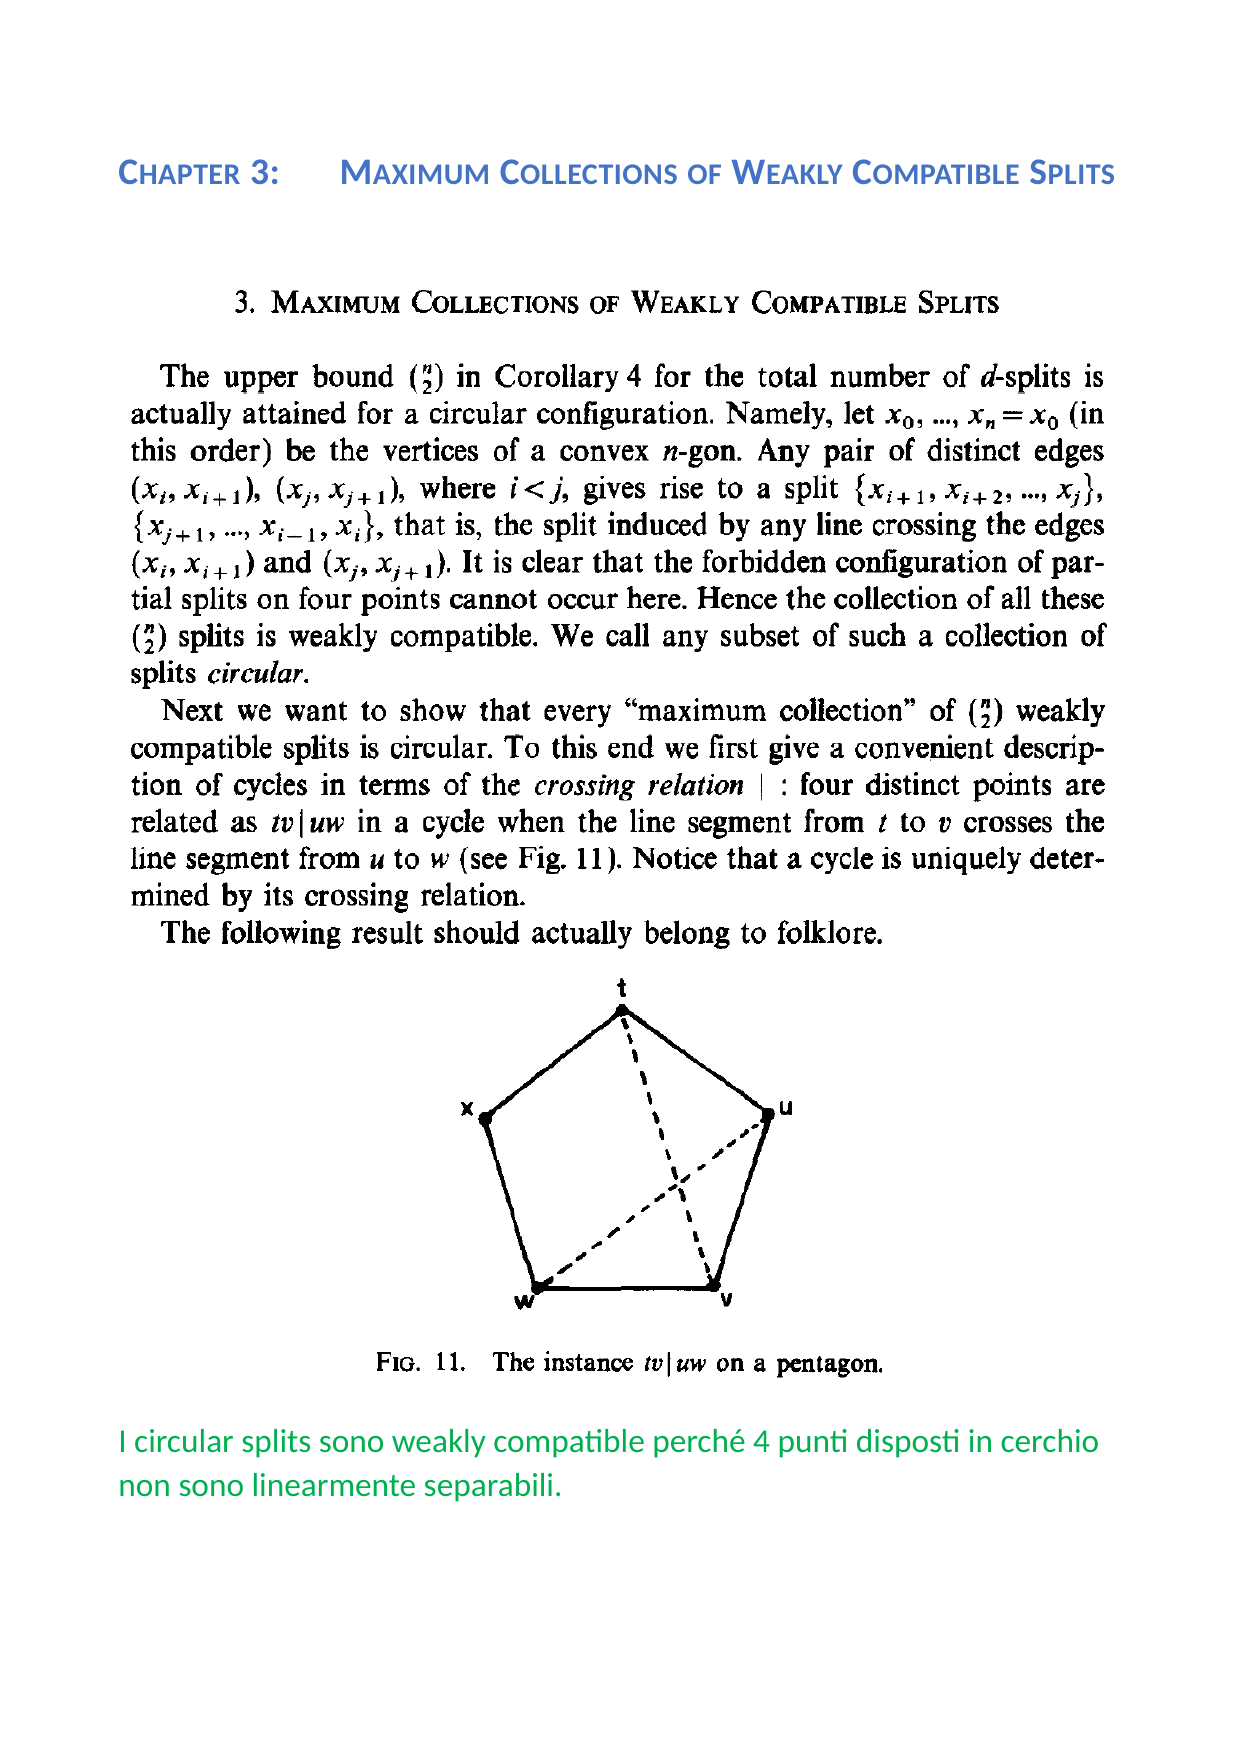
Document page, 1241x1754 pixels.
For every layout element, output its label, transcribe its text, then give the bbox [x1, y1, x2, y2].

picture [325, 972, 916, 1402]
text I circular splits sono weakly compatible perché 4 punti disposti in cerchio non sono linearmente separabili. [118, 1420, 1122, 1505]
text Chapter 3: Maximum Collections of Weakly Compatible Splits [118, 148, 1122, 193]
picture [118, 274, 1123, 954]
